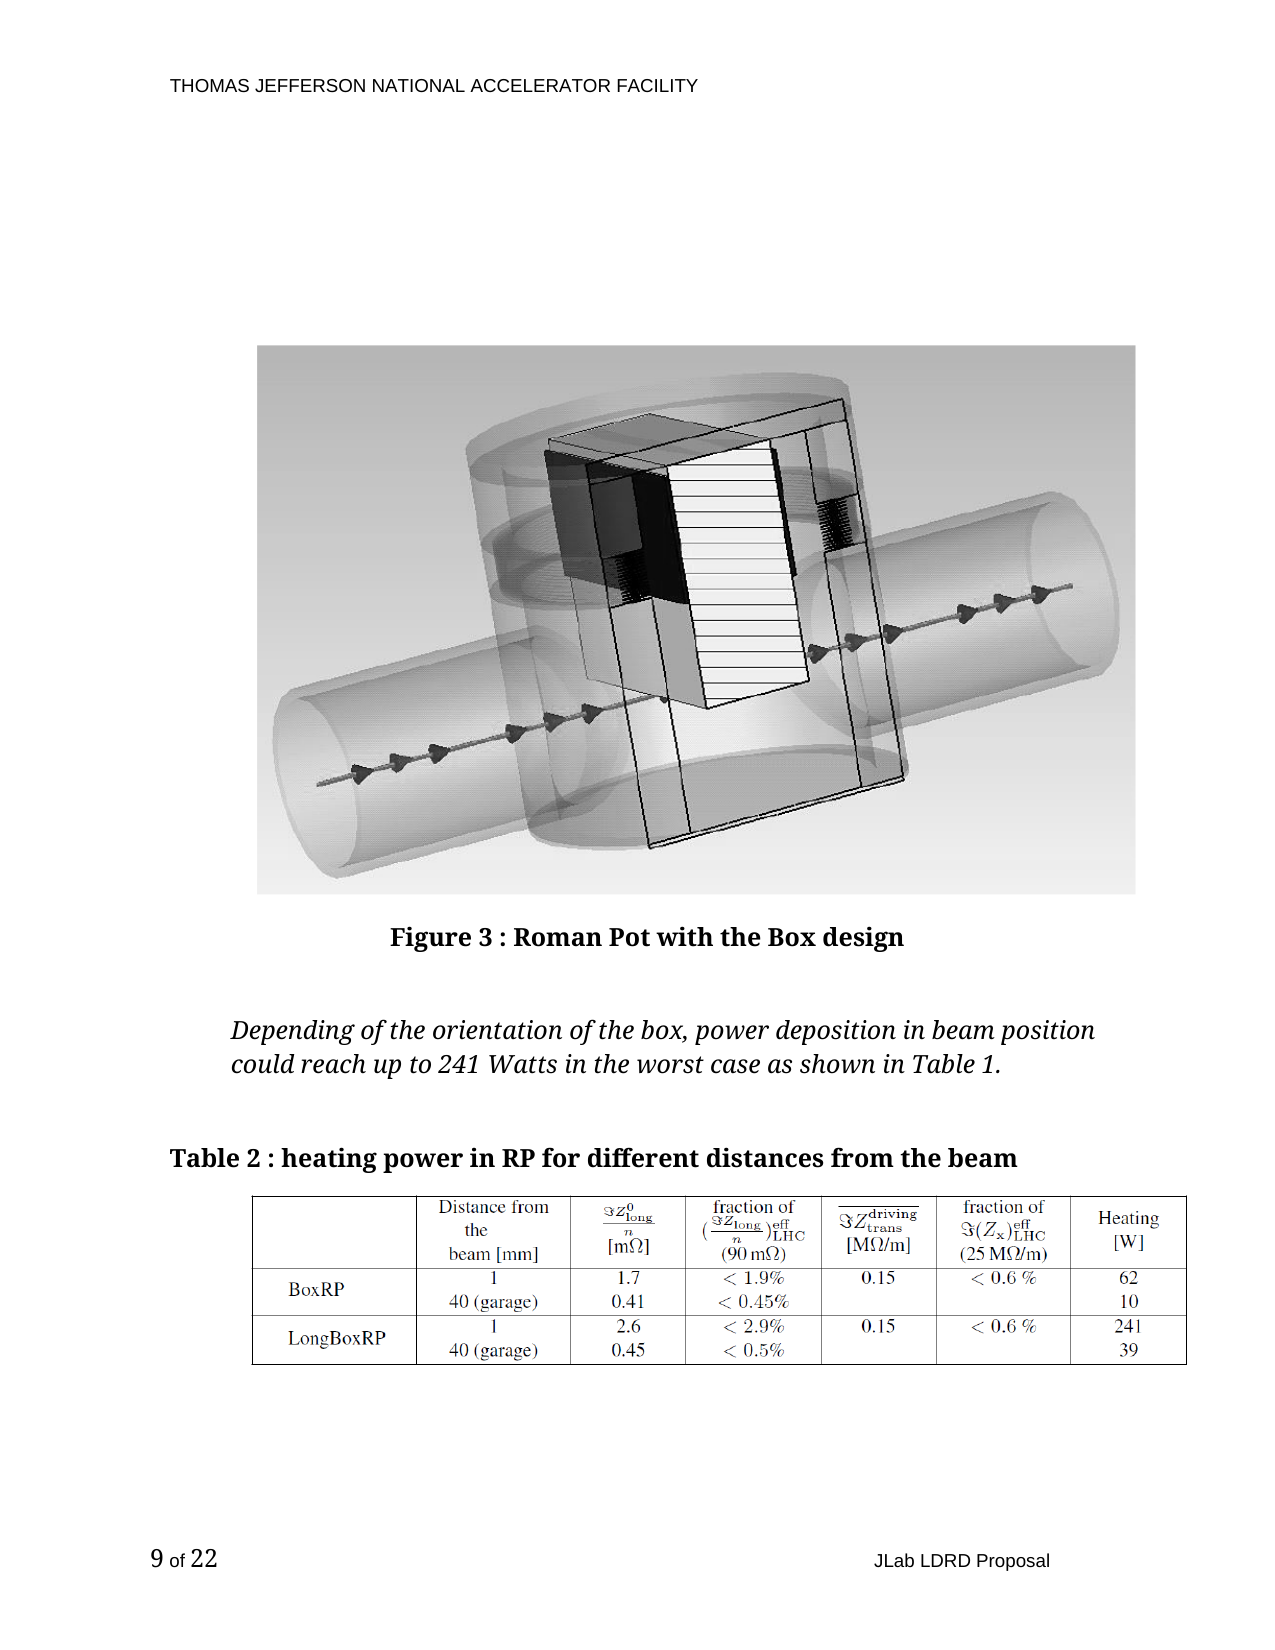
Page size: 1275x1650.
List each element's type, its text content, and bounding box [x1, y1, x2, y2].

text Depending of the orientation of the box, power deposition in beam position could reach up to 241 Watts in the worst case as shown in Table 1. [231, 1013, 1125, 1081]
